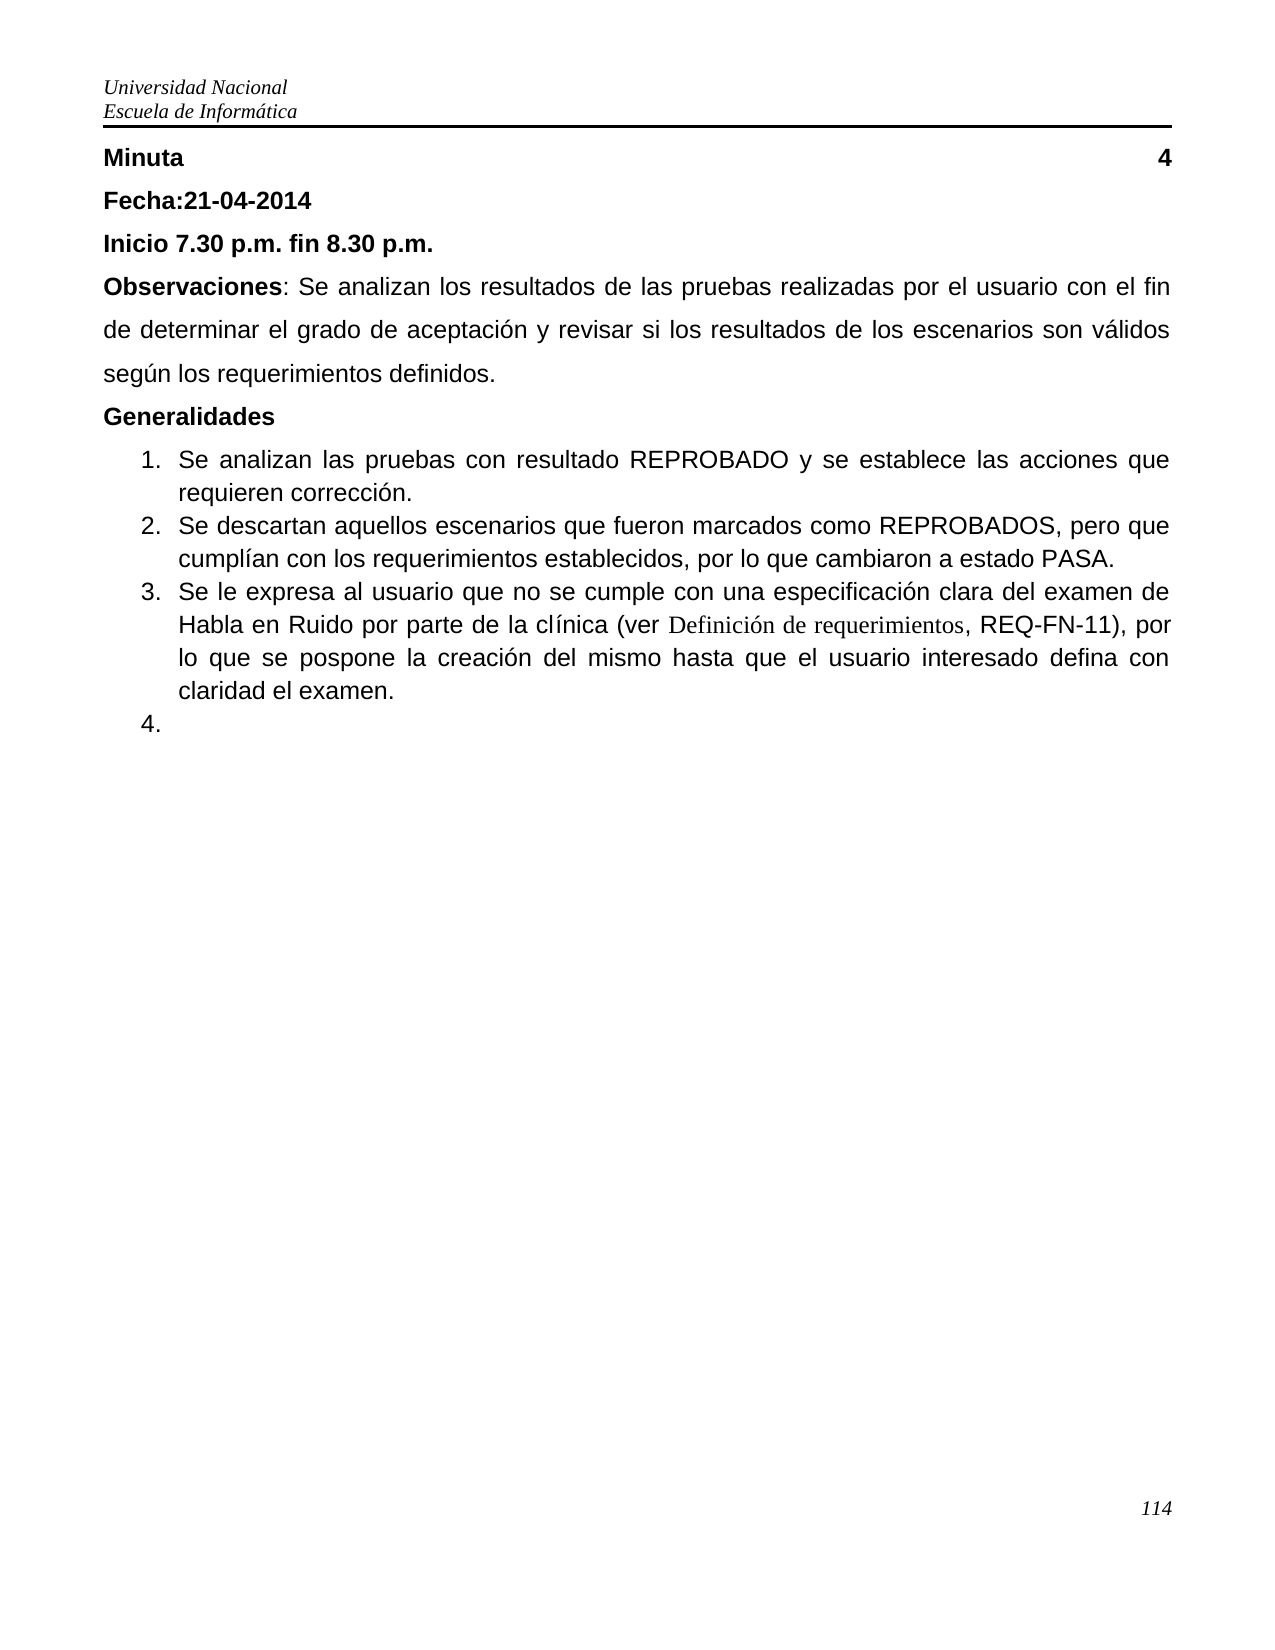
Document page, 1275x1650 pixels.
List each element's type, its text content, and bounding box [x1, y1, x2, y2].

text Observaciones: Se analizan los resultados de las pruebas realizadas por el usuario con el fin de determinar el grado de aceptación y revisar si los resultados de los escenarios son válidos según los requerimientos definidos. [103, 272, 1172, 387]
list Se le expresa al usuario que no se cumple con una especificación clara del examen de Habla en Ruido por parte de la clínica (ver Definición de requerimientos, REQ-FN-11), por lo que se pospone la creación del mismo hasta que el usuario interesado defina con claridad el examen. [141, 577, 1172, 705]
text Generalidades [103, 402, 1172, 431]
list Se descartan aquellos escenarios que fueron marcados como REPROBADOS, pero que cumplían con los requerimientos establecidos, por lo que cambiaron a estado PASA. [141, 511, 1172, 573]
list Se analizan las pruebas con resultado REPROBADO y se establece las acciones que requieren corrección. [141, 445, 1172, 507]
text Minuta 4 Fecha:21-04-2014 Inicio 7.30 p.m. fin 8.30 p.m. [103, 143, 1172, 258]
